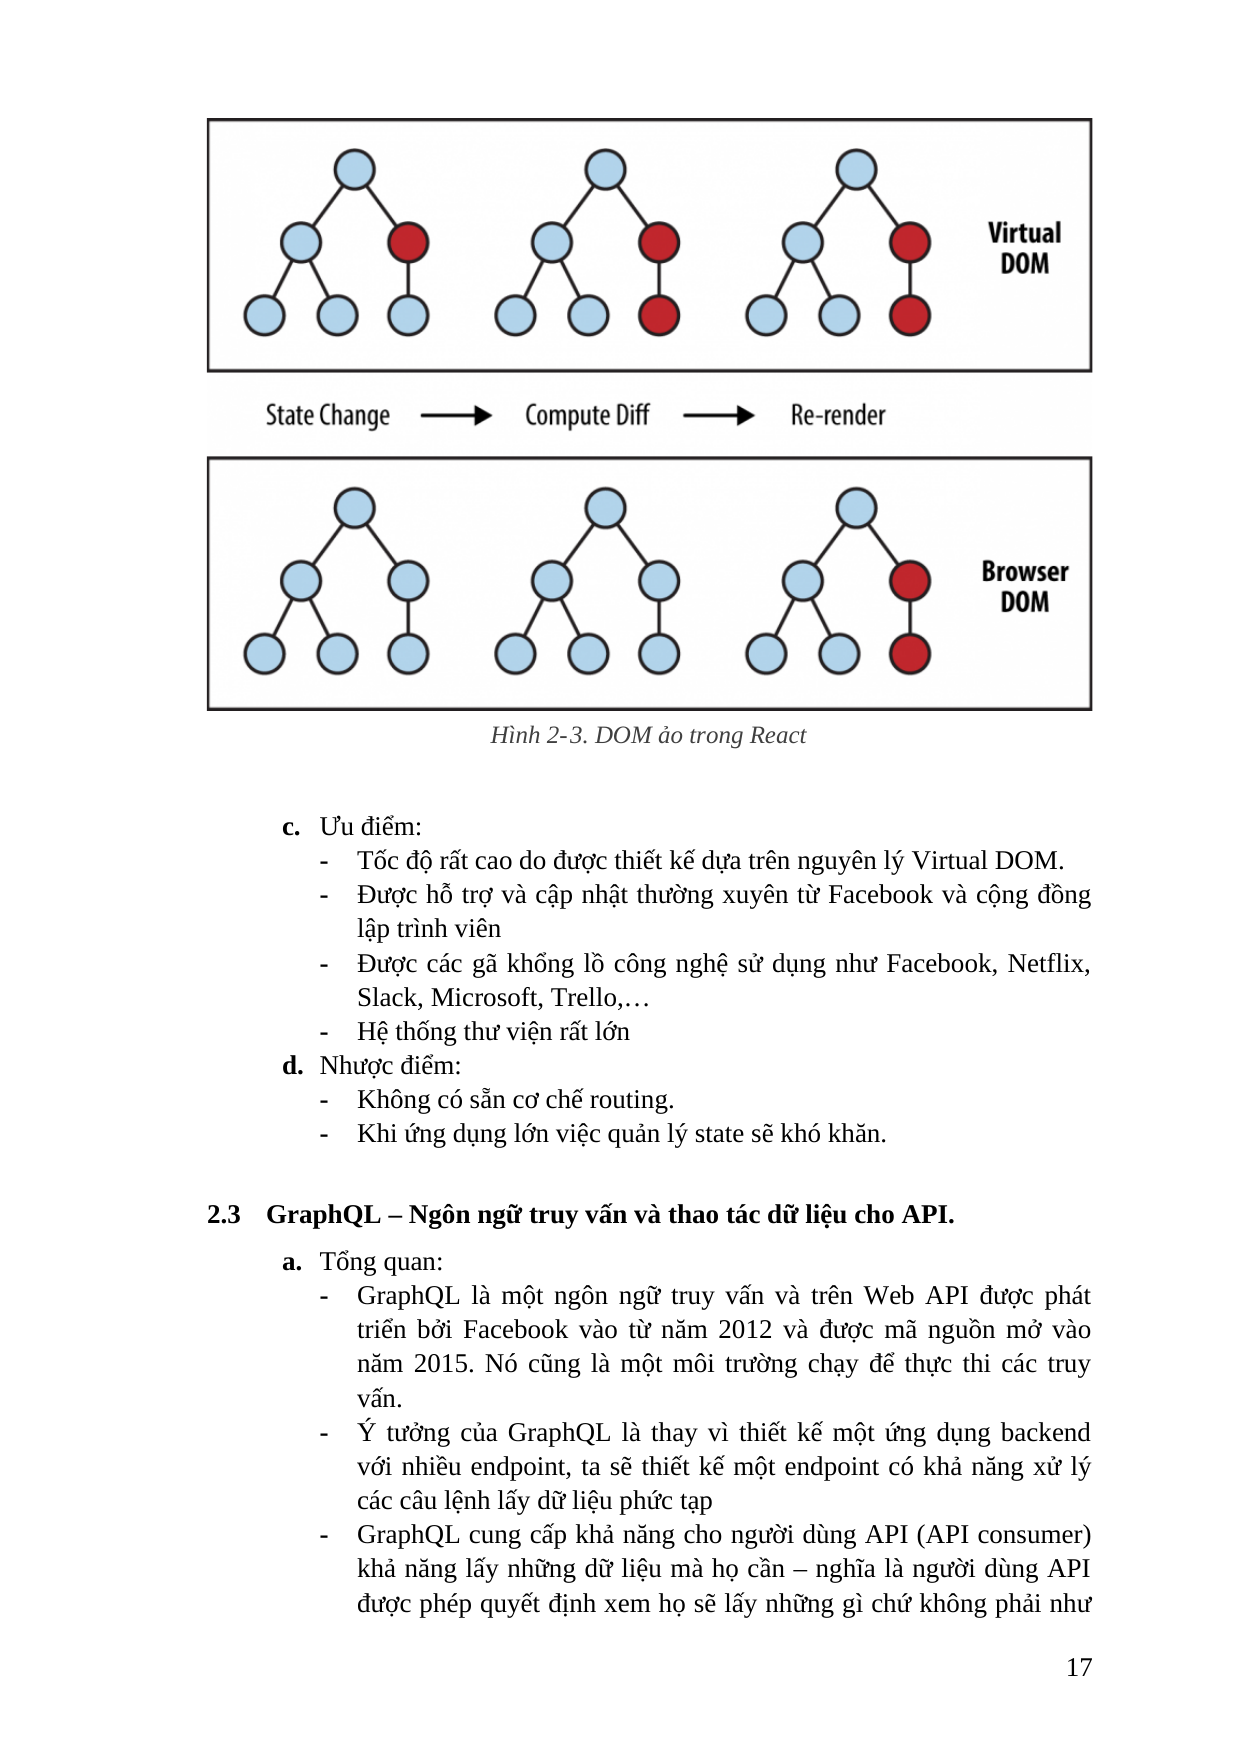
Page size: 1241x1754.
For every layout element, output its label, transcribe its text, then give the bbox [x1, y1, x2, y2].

subtitle GraphQL – Ngôn ngữ truy vấn và thao tác dữ liệu cho API. [207, 1198, 1092, 1229]
list Tốc độ rất cao do được thiết kế dựa trên nguyên lý Virtual DOM. [319, 844, 1092, 875]
list Hệ thống thư viện rất lớn [319, 1015, 1092, 1046]
list Ý tưởng của GraphQL là thay vì thiết kế một ứng dụng backend với nhiều endpoint, ta sẽ thiết kế một endpoint có khả năng xử lý các câu lệnh lấy dữ liệu phức tạp [319, 1416, 1092, 1515]
list Được các gã khổng lồ công nghệ sử dụng như Facebook, Netflix, Slack, Microsoft, Trello,… [319, 947, 1092, 1012]
picture [206, 118, 1093, 711]
text Hình -. DOM ảo trong React [207, 720, 1092, 749]
list Ưu điểm: [282, 810, 1092, 841]
list Nhược điểm: [282, 1049, 1092, 1080]
list Không có sẵn cơ chế routing. [319, 1083, 1092, 1114]
list Tổng quan: [282, 1245, 1092, 1276]
list Được hỗ trợ và cập nhật thường xuyên từ Facebook và cộng đồng lập trình viên [319, 878, 1092, 944]
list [319, 1518, 1092, 1618]
list GraphQL là một ngôn ngữ truy vấn và trên Web API được phát triển bởi Facebook vào từ năm 2012 và được mã nguồn mở vào năm 2015. Nó cũng là một môi trường chạy để thực thi các truy vấn. [319, 1279, 1092, 1413]
list Khi ứng dụng lớn việc quản lý state sẽ khó khăn. [319, 1118, 1092, 1149]
